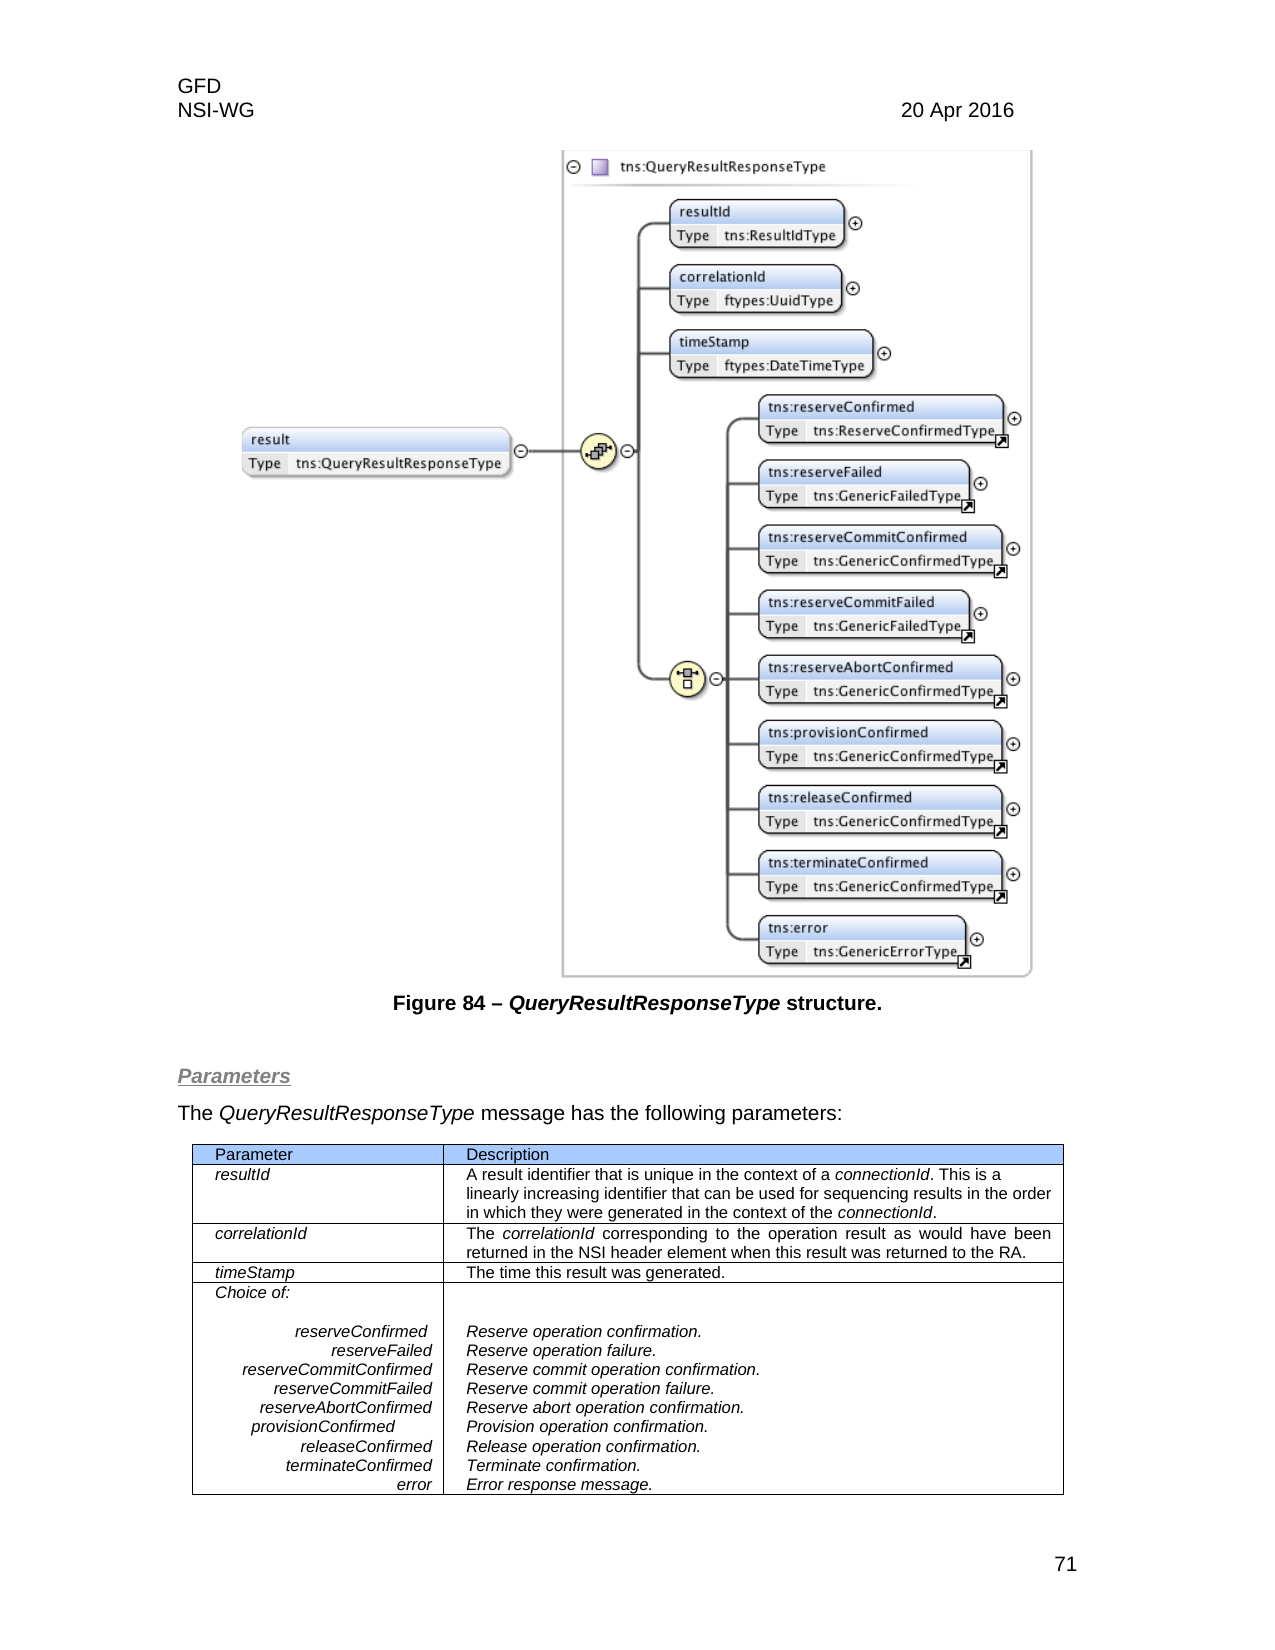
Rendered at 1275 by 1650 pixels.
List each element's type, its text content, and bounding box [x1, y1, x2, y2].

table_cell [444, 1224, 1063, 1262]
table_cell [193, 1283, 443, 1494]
text The QueryResultResponseType message has the following parameters: [177, 1101, 1098, 1124]
text Figure 84 – QueryResultResponseType structure. [177, 991, 1098, 1015]
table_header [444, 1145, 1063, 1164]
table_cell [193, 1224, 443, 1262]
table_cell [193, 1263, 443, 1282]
picture [241, 150, 1034, 979]
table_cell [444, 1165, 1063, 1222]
text Parameters [177, 1064, 1098, 1088]
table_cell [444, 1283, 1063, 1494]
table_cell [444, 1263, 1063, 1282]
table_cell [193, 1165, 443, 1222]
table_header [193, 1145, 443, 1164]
